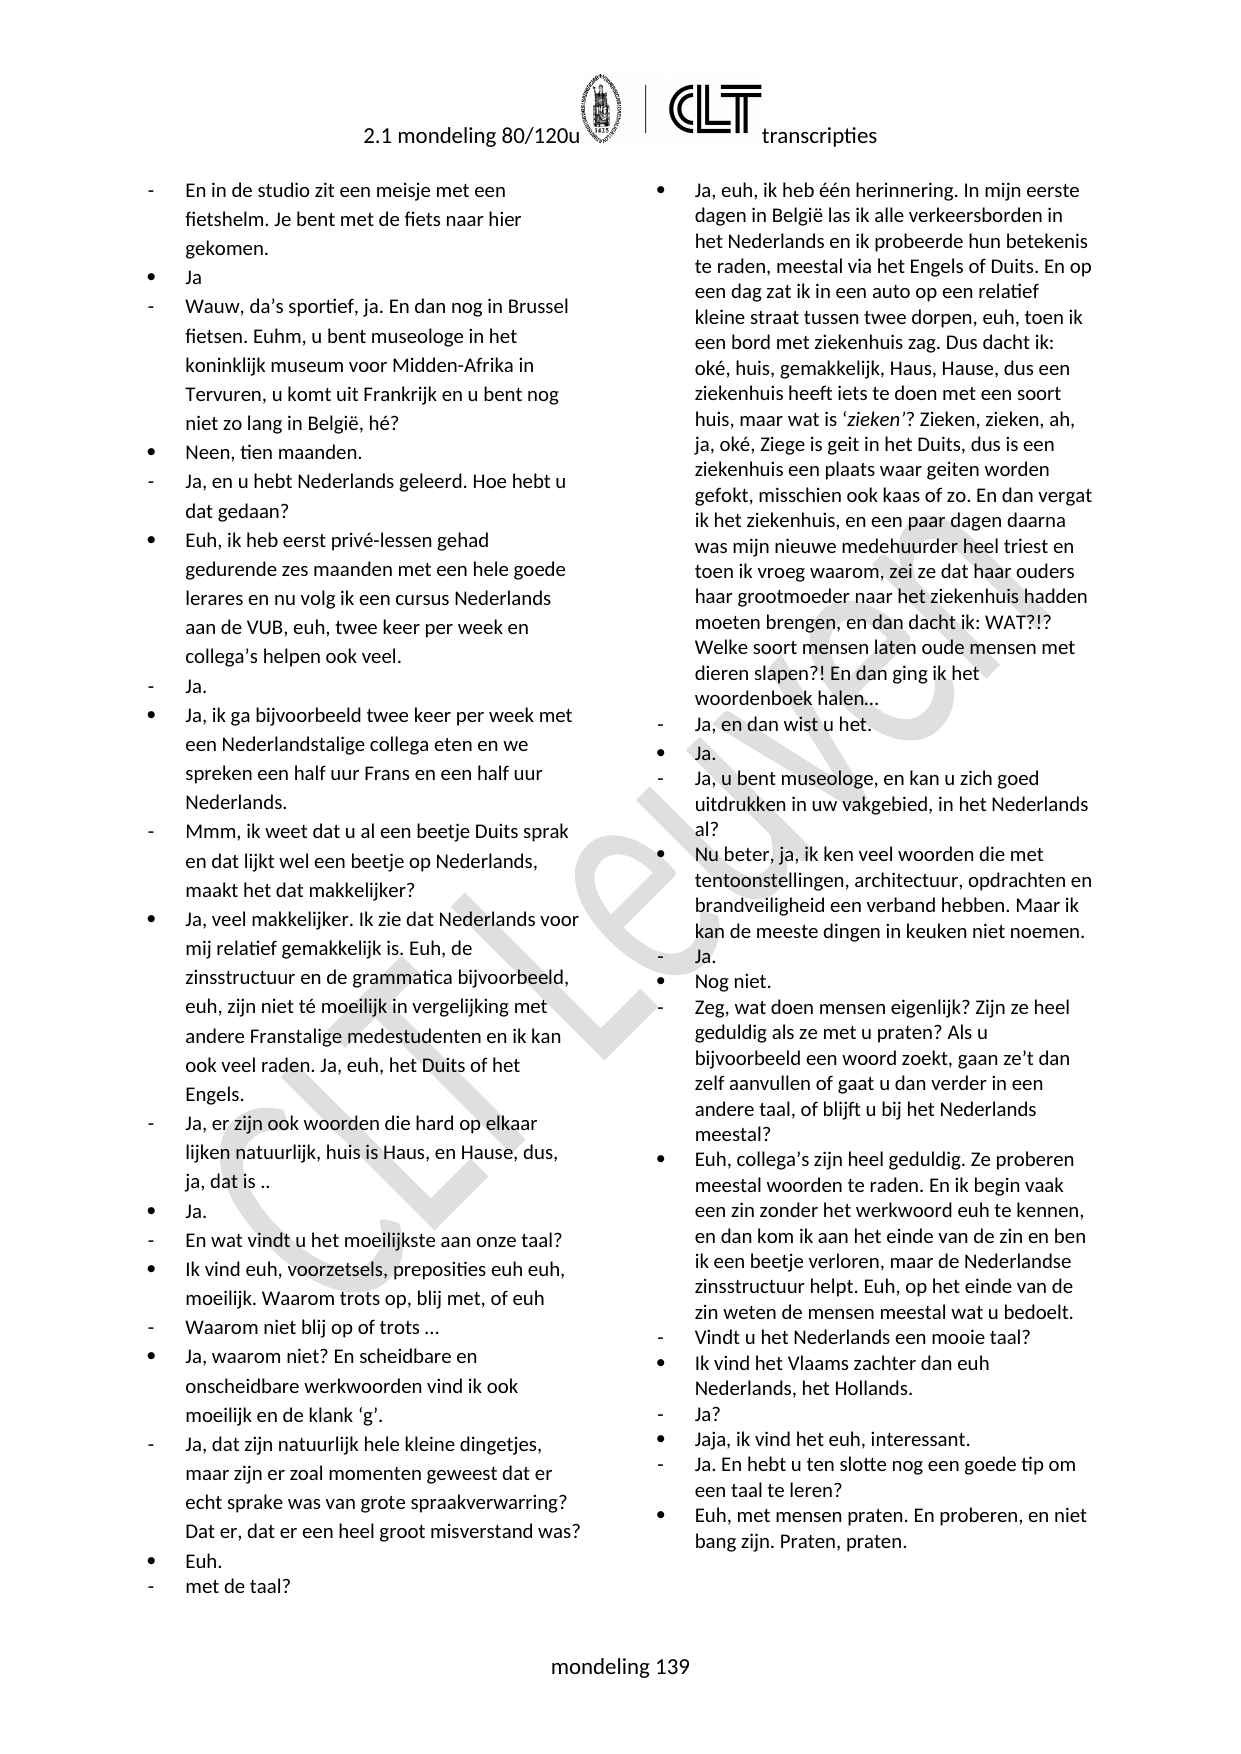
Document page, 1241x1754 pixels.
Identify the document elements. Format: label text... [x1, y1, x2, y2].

list Neen, tien maanden. [148, 439, 583, 465]
list Mmm, ik weet dat u al een beetje Duits sprak en dat lijkt wel een beetje op Nederlands, maakt het dat makkelijker? [148, 819, 583, 902]
list Euh, ik heb eerst privé-lessen gehad gedurende zes maanden met een hele goede lerares en nu volg ik een cursus Nederlands aan de VUB, euh, twee keer per week en collega’s helpen ook veel. [148, 527, 583, 669]
list Euh, met mensen praten. En proberen, en niet bang zijn. Praten, praten. [657, 1502, 1093, 1553]
list En in de studio zit een meisje met een fietshelm. Je bent met de fiets naar hier gekomen. [148, 177, 583, 261]
list Ja. [657, 943, 1093, 969]
list Ja, en dan wist u het. [657, 711, 1093, 736]
list Ja, dat zijn natuurlijk hele kleine dingetjes, maar zijn er zoal momenten geweest dat er echt sprake was van grote spraakverwarring? Dat er, dat er een heel groot misverstand was? [148, 1431, 583, 1544]
list Euh, collega’s zijn heel geduldig. Ze proberen meestal woorden te raden. En ik begin vaak een zin zonder het werkwoord euh te kennen, en dan kom ik aan het einde van de zin en ben ik een beetje verloren, maar de Nederlandse zinsstructuur helpt. Euh, op het einde van de zin weten de mensen meestal wat u bedoelt. [657, 1147, 1093, 1324]
list Ja, waarom niet? En scheidbare en onscheidbare werkwoorden vind ik ook moeilijk en de klank ‘g’. [148, 1344, 583, 1427]
list Ja [148, 264, 583, 290]
list Ja. [148, 673, 583, 698]
picture [580, 73, 762, 144]
list Nu beter, ja, ik ken veel woorden die met tentoonstellingen, architectuur, opdrachten en brandveiligheid een verband hebben. Maar ik kan de meeste dingen in keuken niet noemen. [657, 842, 1093, 943]
list En wat vindt u het moeilijkste aan onze taal? [148, 1227, 583, 1252]
list Ik vind het Vlaams zachter dan euh Nederlands, het Hollands. [657, 1350, 1093, 1401]
list Ja, ik ga bijvoorbeeld twee keer per week met een Nederlandstalige collega eten en we spreken een half uur Frans en een half uur Nederlands. [148, 702, 583, 815]
list Ja, er zijn ook woorden die hard op elkaar lijken natuurlijk, huis is Haus, en Hause, dus, ja, dat is .. [148, 1110, 583, 1194]
list Ja. [148, 1198, 583, 1223]
list Wauw, da’s sportief, ja. En dan nog in Brussel fietsen. Euhm, u bent museologe in het koninklijk museum voor Midden-Afrika in Tervuren, u komt uit Frankrijk en u bent nog niet zo lang in België, hé? [148, 294, 583, 436]
list met de taal? [148, 1573, 583, 1599]
list Jaja, ik vind het euh, interessant. [657, 1426, 1093, 1452]
list Ja, u bent museologe, en kan u zich goed uitdrukken in uw vakgebied, in het Nederlands al? [657, 765, 1093, 842]
list Nog niet. [657, 969, 1093, 994]
list Zeg, wat doen mensen eigenlijk? Zijn ze heel geduldig als ze met u praten? Als u bijvoorbeeld een woord zoekt, gaan ze’t dan zelf aanvullen of gaat u dan verder in een andere taal, of blijft u bij het Nederlands meestal? [657, 994, 1093, 1147]
list Ja. En hebt u ten slotte nog een goede tip om een taal te leren? [657, 1452, 1093, 1502]
list Ja. [657, 740, 1093, 765]
list Ja, veel makkelijker. Ik zie dat Nederlands voor mij relatief gemakkelijk is. Euh, de zinsstructuur en de grammatica bijvoorbeeld, euh, zijn niet té moeilijk in vergelijking met andere Franstalige medestudenten en ik kan ook veel raden. Ja, euh, het Duits of het Engels. [148, 906, 583, 1107]
list Vindt u het Nederlands een mooie taal? [657, 1324, 1093, 1350]
list Euh. [148, 1548, 583, 1573]
list Ja? [657, 1401, 1093, 1426]
list Ja, en u hebt Nederlands geleerd. Hoe hebt u dat gedaan? [148, 469, 583, 523]
list Waarom niet blij op of trots … [148, 1314, 583, 1340]
list Ja, euh, ik heb één herinnering. In mijn eerste dagen in België las ik alle verkeersborden in het Nederlands en ik probeerde hun betekenis te raden, meestal via het Engels of Duits. En op een dag zat ik in een auto op een relatief kleine straat tussen twee dorpen, euh, toen ik een bord met ziekenhuis zag. Dus dacht ik: oké, huis, gemakkelijk, Haus, Hause, dus een ziekenhuis heeft iets te doen met een soort huis, maar wat is ‘zieken’? Zieken, zieken, ah, ja, oké, Ziege is geit in het Duits, dus is een ziekenhuis een plaats waar geiten worden gefokt, misschien ook kaas of zo. En dan vergat ik het ziekenhuis, en een paar dagen daarna was mijn nieuwe medehuurder heel triest en toen ik vroeg waarom, zei ze dat haar ouders haar grootmoeder naar het ziekenhuis hadden moeten brengen, en dan dacht ik: WAT?!? Welke soort mensen laten oude mensen met dieren slapen?! En dan ging ik het woordenboek halen… [657, 177, 1093, 711]
list Ik vind euh, voorzetsels, preposities euh euh, moeilijk. Waarom trots op, blij met, of euh [148, 1256, 583, 1311]
